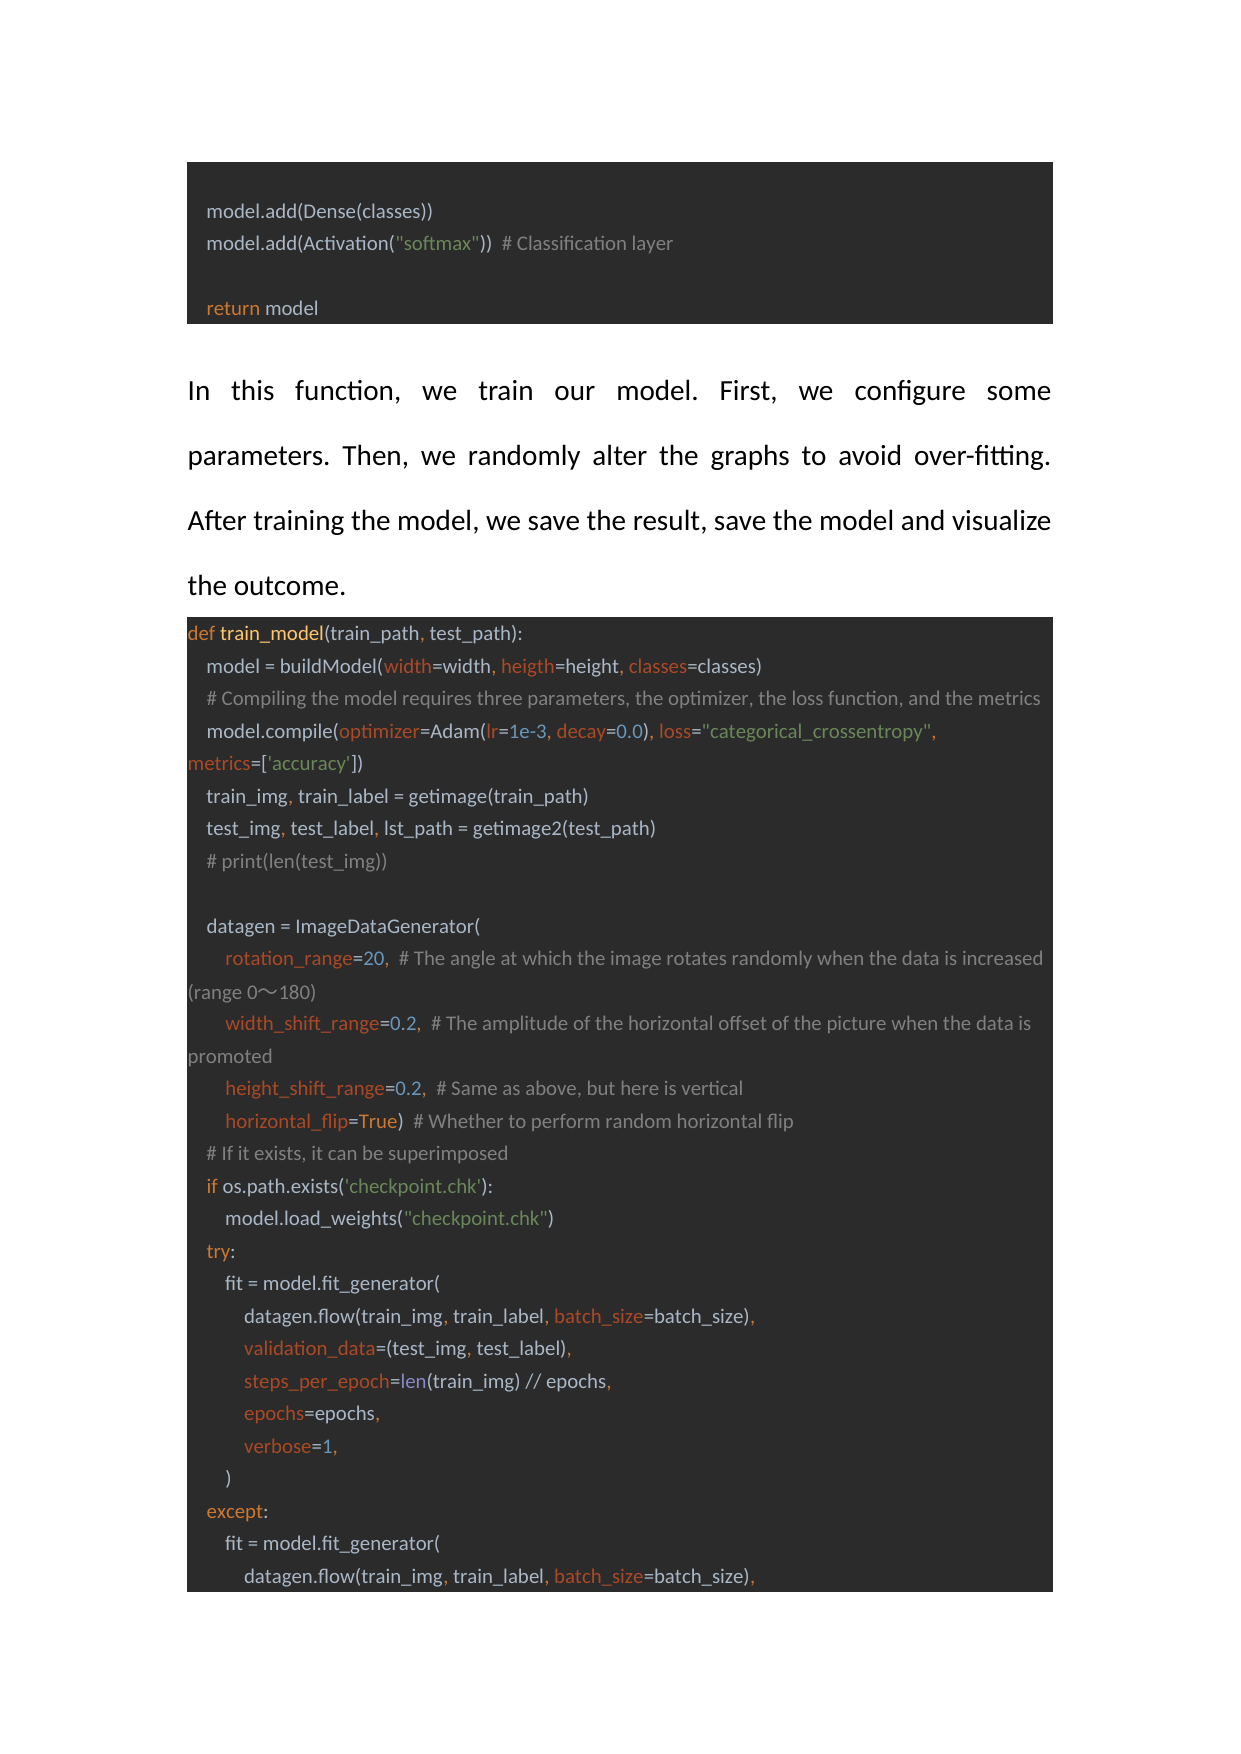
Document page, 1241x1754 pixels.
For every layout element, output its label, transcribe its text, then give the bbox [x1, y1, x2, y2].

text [187, 162, 1053, 324]
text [187, 617, 1053, 1592]
text In this function, we train our model. First, we configure some parameters. Then, we randomly alter the graphs to avoid over-fitting. After training the model, we save the result, save the model and visualize the outcome. [187, 357, 1053, 617]
